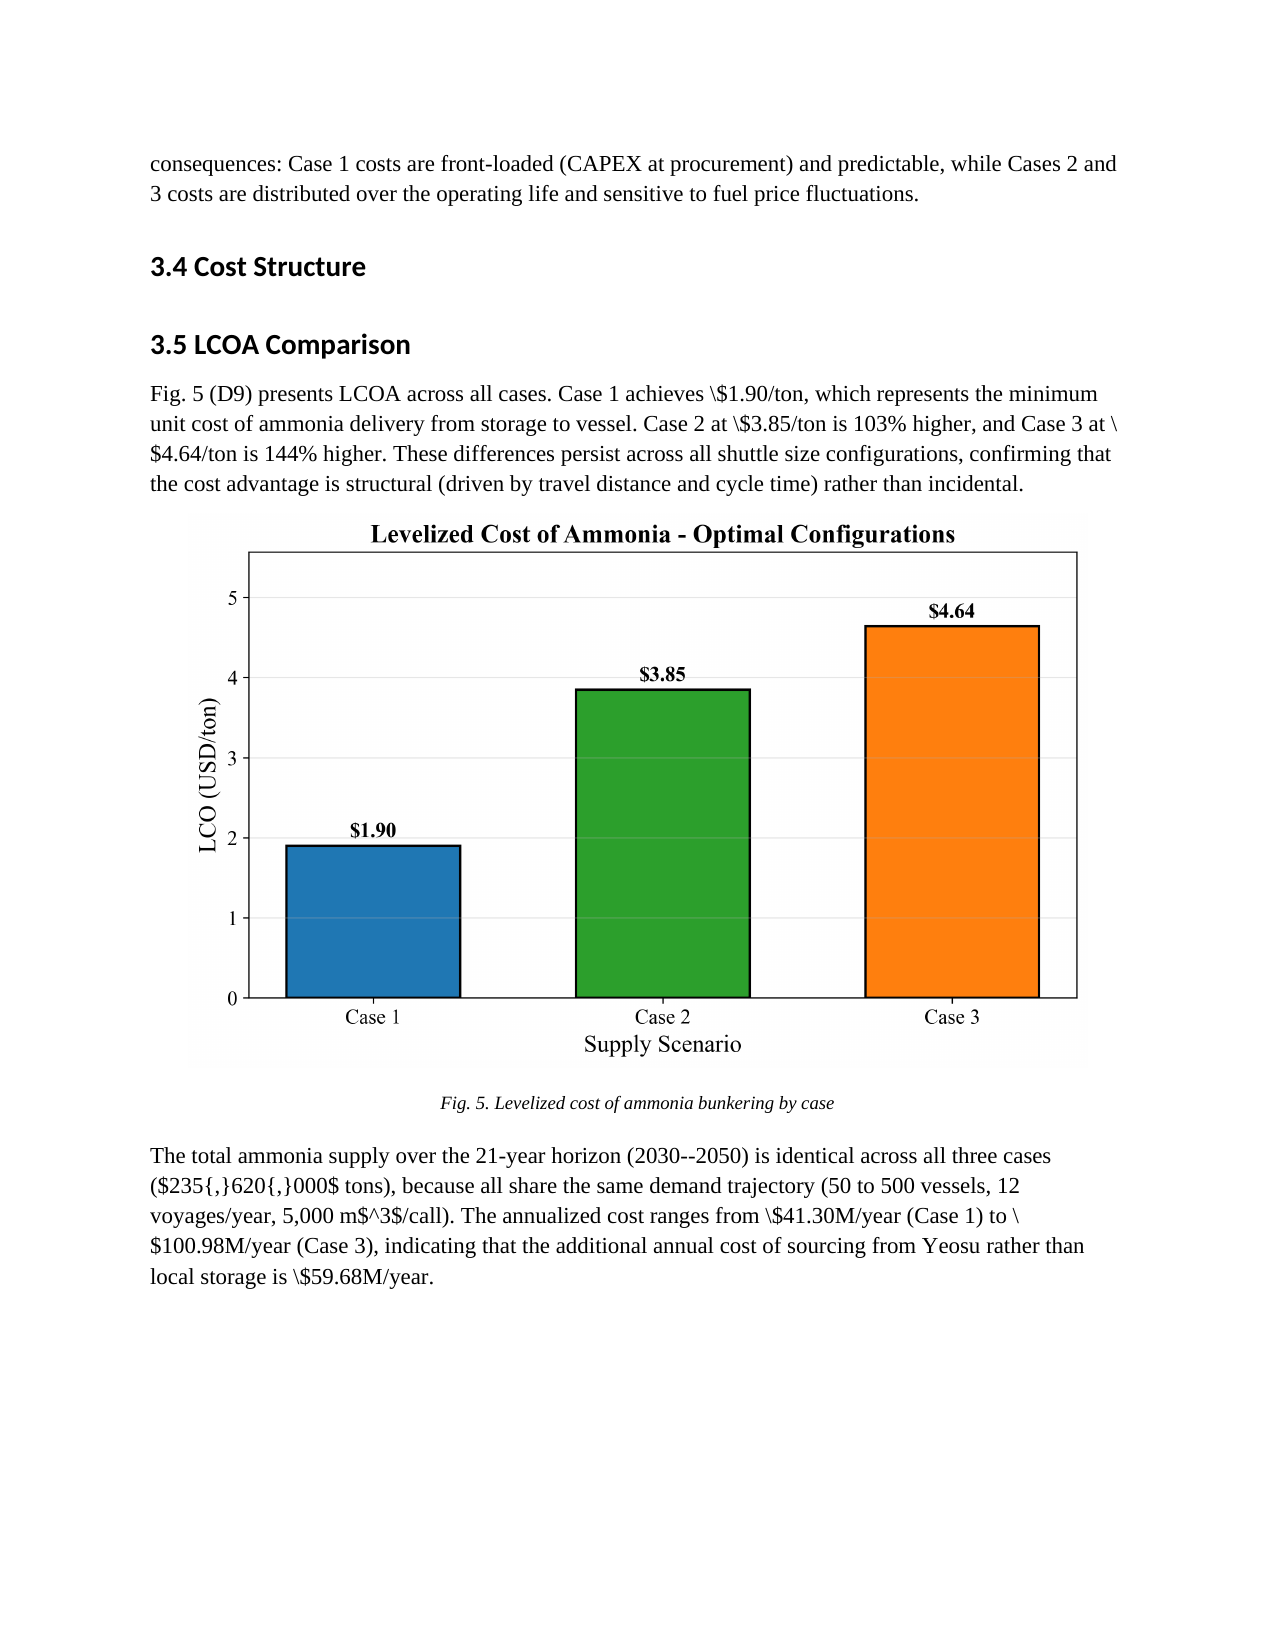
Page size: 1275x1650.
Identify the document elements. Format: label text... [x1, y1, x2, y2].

subtitle 3.5 LCOA Comparison [150, 326, 1125, 362]
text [150, 150, 1125, 207]
text Fig. 5. Levelized cost of ammonia bunkering by case [150, 1092, 1125, 1114]
subtitle 3.4 Cost Structure [150, 248, 1125, 283]
text The total ammonia supply over the 21-year horizon (2030--2050) is identical across all three cases ($235{,}620{,}000$ tons), because all share the same demand trajectory (50 to 500 vessels, 12 voyages/year, 5,000 m$^3$/call). The annualized cost ranges from \$41.30M/year (Case 1) to \$100.98M/year (Case 3), indicating that the additional annual cost of sourcing from Yeosu rather than local storage is \$59.68M/year. [150, 1142, 1125, 1289]
text Fig. 5 (D9) presents LCOA across all cases. Case 1 achieves \$1.90/ton, which represents the minimum unit cost of ammonia delivery from storage to vessel. Case 2 at \$3.85/ton is 103% higher, and Case 3 at \$4.64/ton is 144% higher. These differences persist across all shuttle size configurations, confirming that the cost advantage is structural (driven by travel distance and cycle time) rather than incidental. [150, 380, 1125, 497]
picture [187, 513, 1088, 1068]
